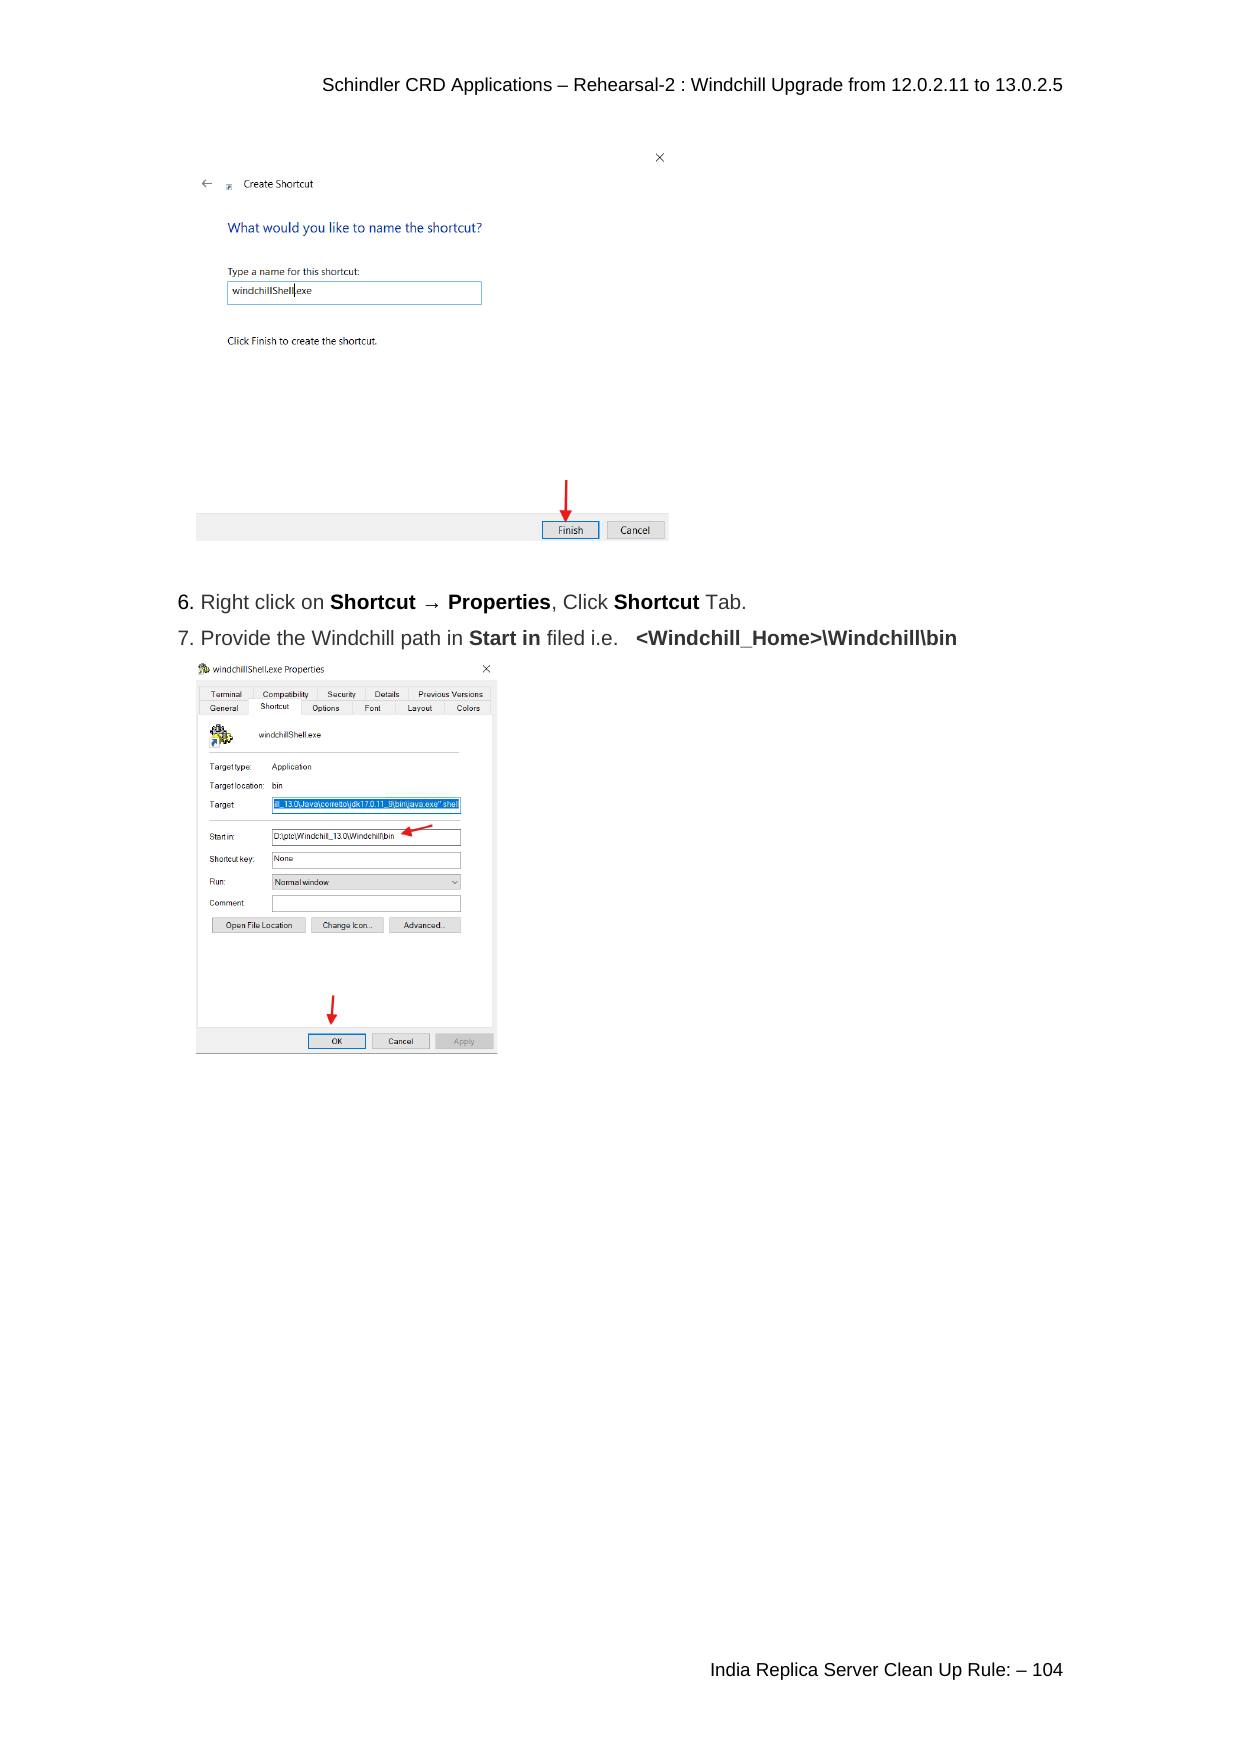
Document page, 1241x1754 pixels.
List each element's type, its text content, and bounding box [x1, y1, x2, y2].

picture [196, 662, 498, 1054]
text 6. Right click on Shortcut → Properties, Click Shortcut Tab. [177, 589, 1063, 613]
picture [196, 150, 669, 541]
text 7. Provide the Windchill path in Start in filed i.e. <Windchill_Home>\Windchill\bin [177, 626, 1063, 650]
